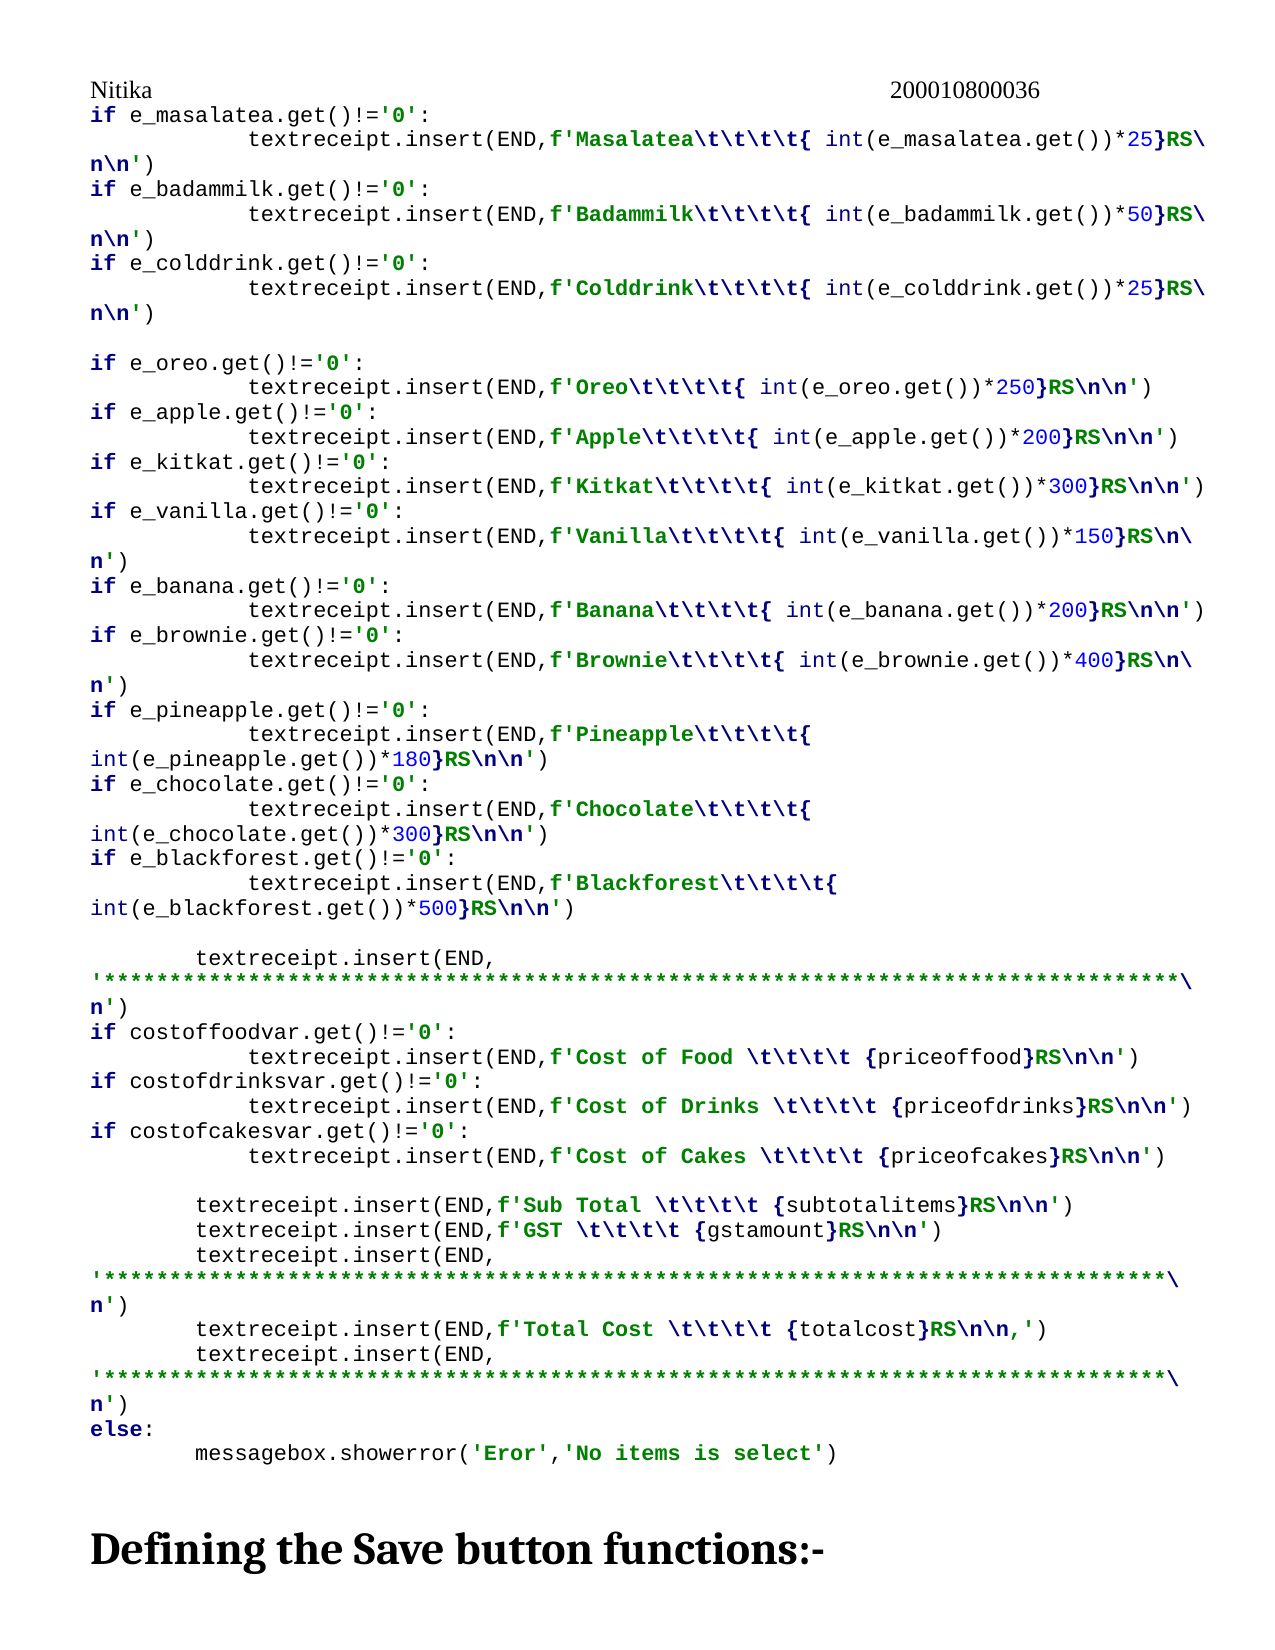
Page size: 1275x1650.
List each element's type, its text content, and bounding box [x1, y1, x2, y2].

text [90, 104, 1215, 1467]
text Defining the Save button functions:- [90, 1523, 1134, 1576]
